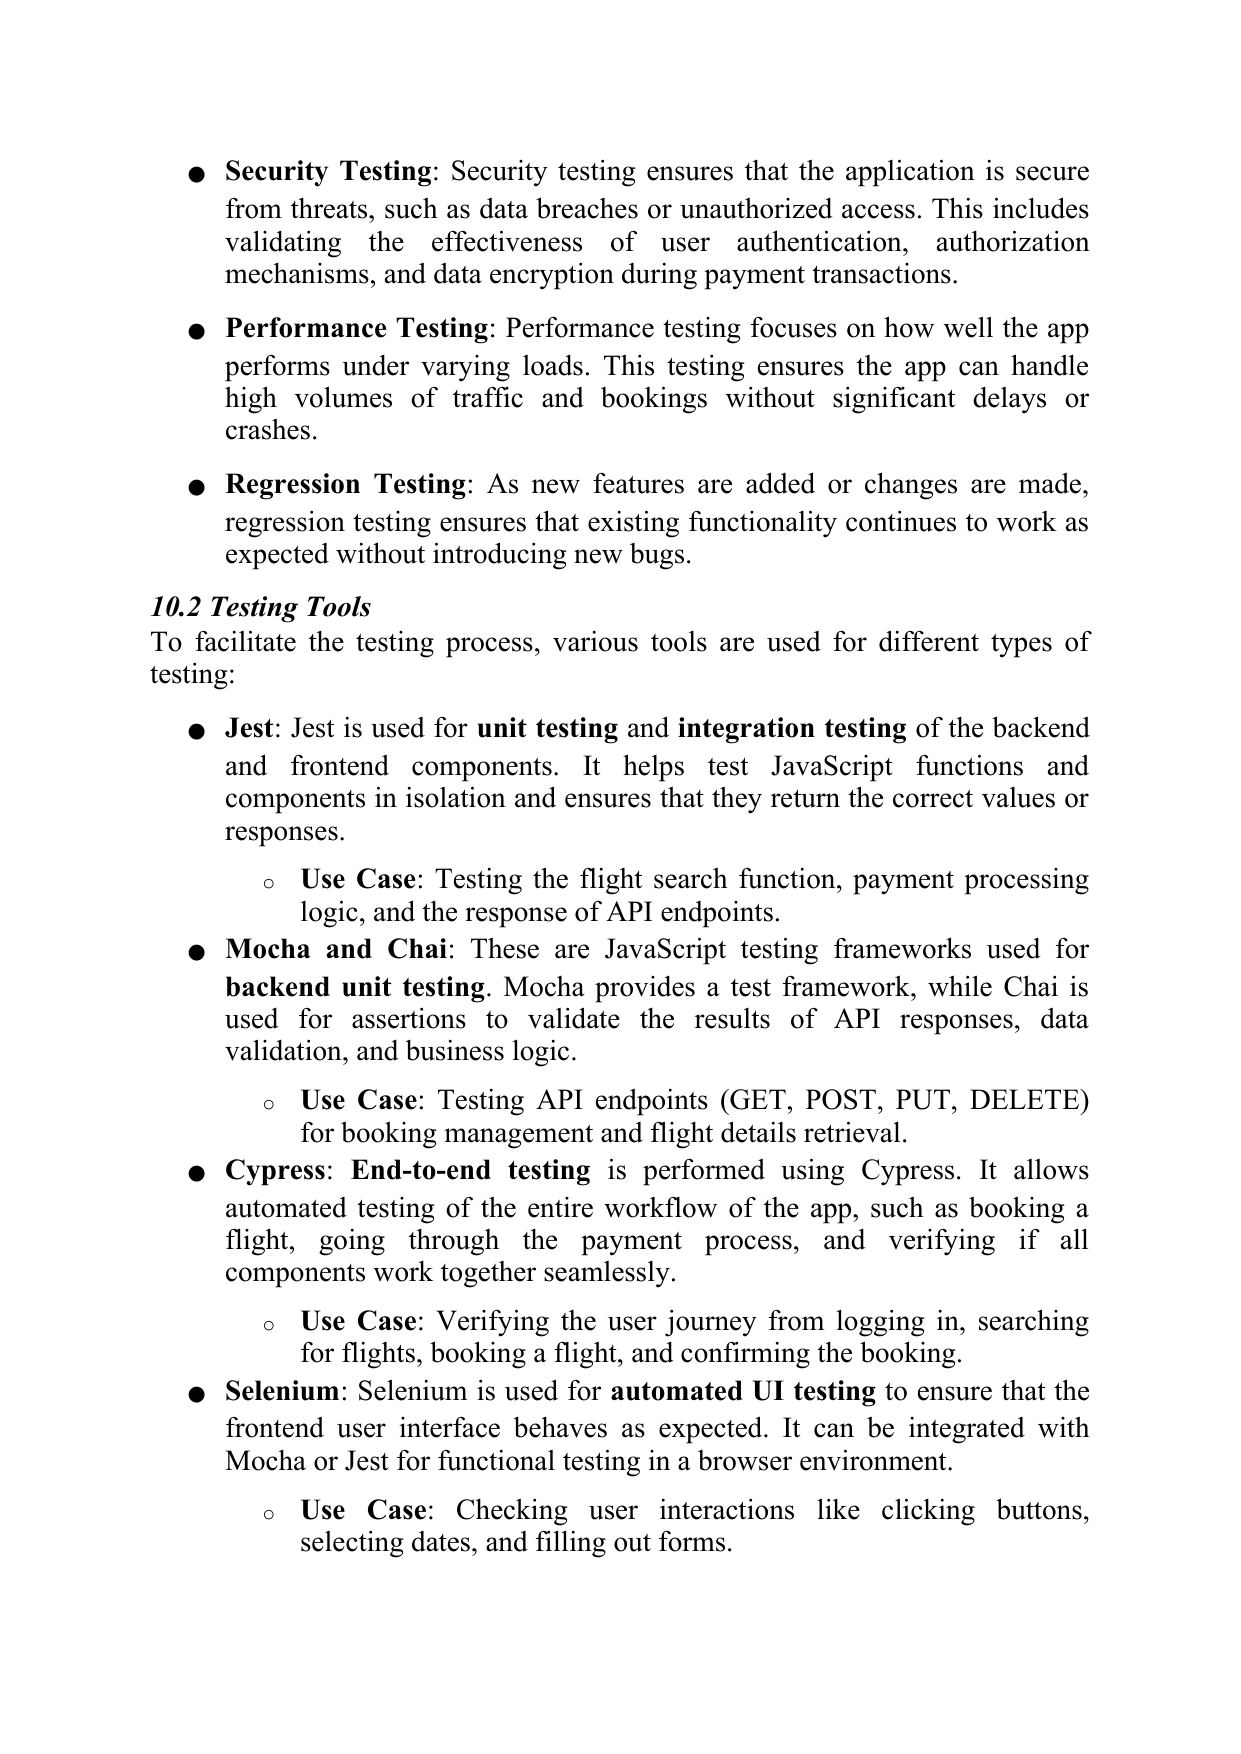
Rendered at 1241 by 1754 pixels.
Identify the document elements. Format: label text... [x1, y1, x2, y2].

list Mocha and Chai: These are JavaScript testing frameworks used for backend unit testing. Mocha provides a test framework, while Chai is used for assertions to validate the results of API responses, data validation, and business logic. [187, 927, 1090, 1067]
text To facilitate the testing process, various tools are used for different types of testing: [150, 625, 1090, 690]
list Jest: Jest is used for unit testing and integration testing of the backend and frontend components. It helps test JavaScript functions and components in isolation and ensures that they return the correct values or responses. [187, 707, 1090, 846]
list Security Testing: Security testing ensures that the application is secure from threats, such as data breaches or unauthorized access. This includes validating the effectiveness of user authentication, authorization mechanisms, and data encryption during payment transactions. [187, 150, 1090, 289]
list Cypress: End-to-end testing is performed using Cypress. It allows automated testing of the entire workflow of the app, such as booking a flight, going through the payment process, and verifying if all components work together seamlessly. [187, 1148, 1090, 1288]
list Use Case: Verifying the user journey from logging in, searching for flights, booking a flight, and confirming the booking. [262, 1304, 1090, 1369]
list Use Case: Testing the flight search function, payment processing logic, and the response of API endpoints. [262, 863, 1090, 927]
list Selenium: Selenium is used for automated UI testing to ensure that the frontend user interface behaves as expected. It can be integrated with Mocha or Jest for functional testing in a browser environment. [187, 1369, 1090, 1476]
list Use Case: Testing API endpoints (GET, POST, PUT, DELETE) for booking management and flight details retrieval. [262, 1084, 1090, 1148]
list Use Case: Checking user interactions like clicking buttons, selecting dates, and filling out forms. [262, 1493, 1090, 1558]
list Performance Testing: Performance testing focuses on how well the app performs under varying loads. This testing ensures the app can handle high volumes of traffic and bookings without significant delays or crashes. [187, 306, 1090, 446]
list Regression Testing: As new features are added or changes are made, regression testing ensures that existing functionality continues to work as expected without introducing new bugs. [187, 462, 1090, 570]
subtitle 10.2 Testing Tools [150, 591, 1090, 623]
